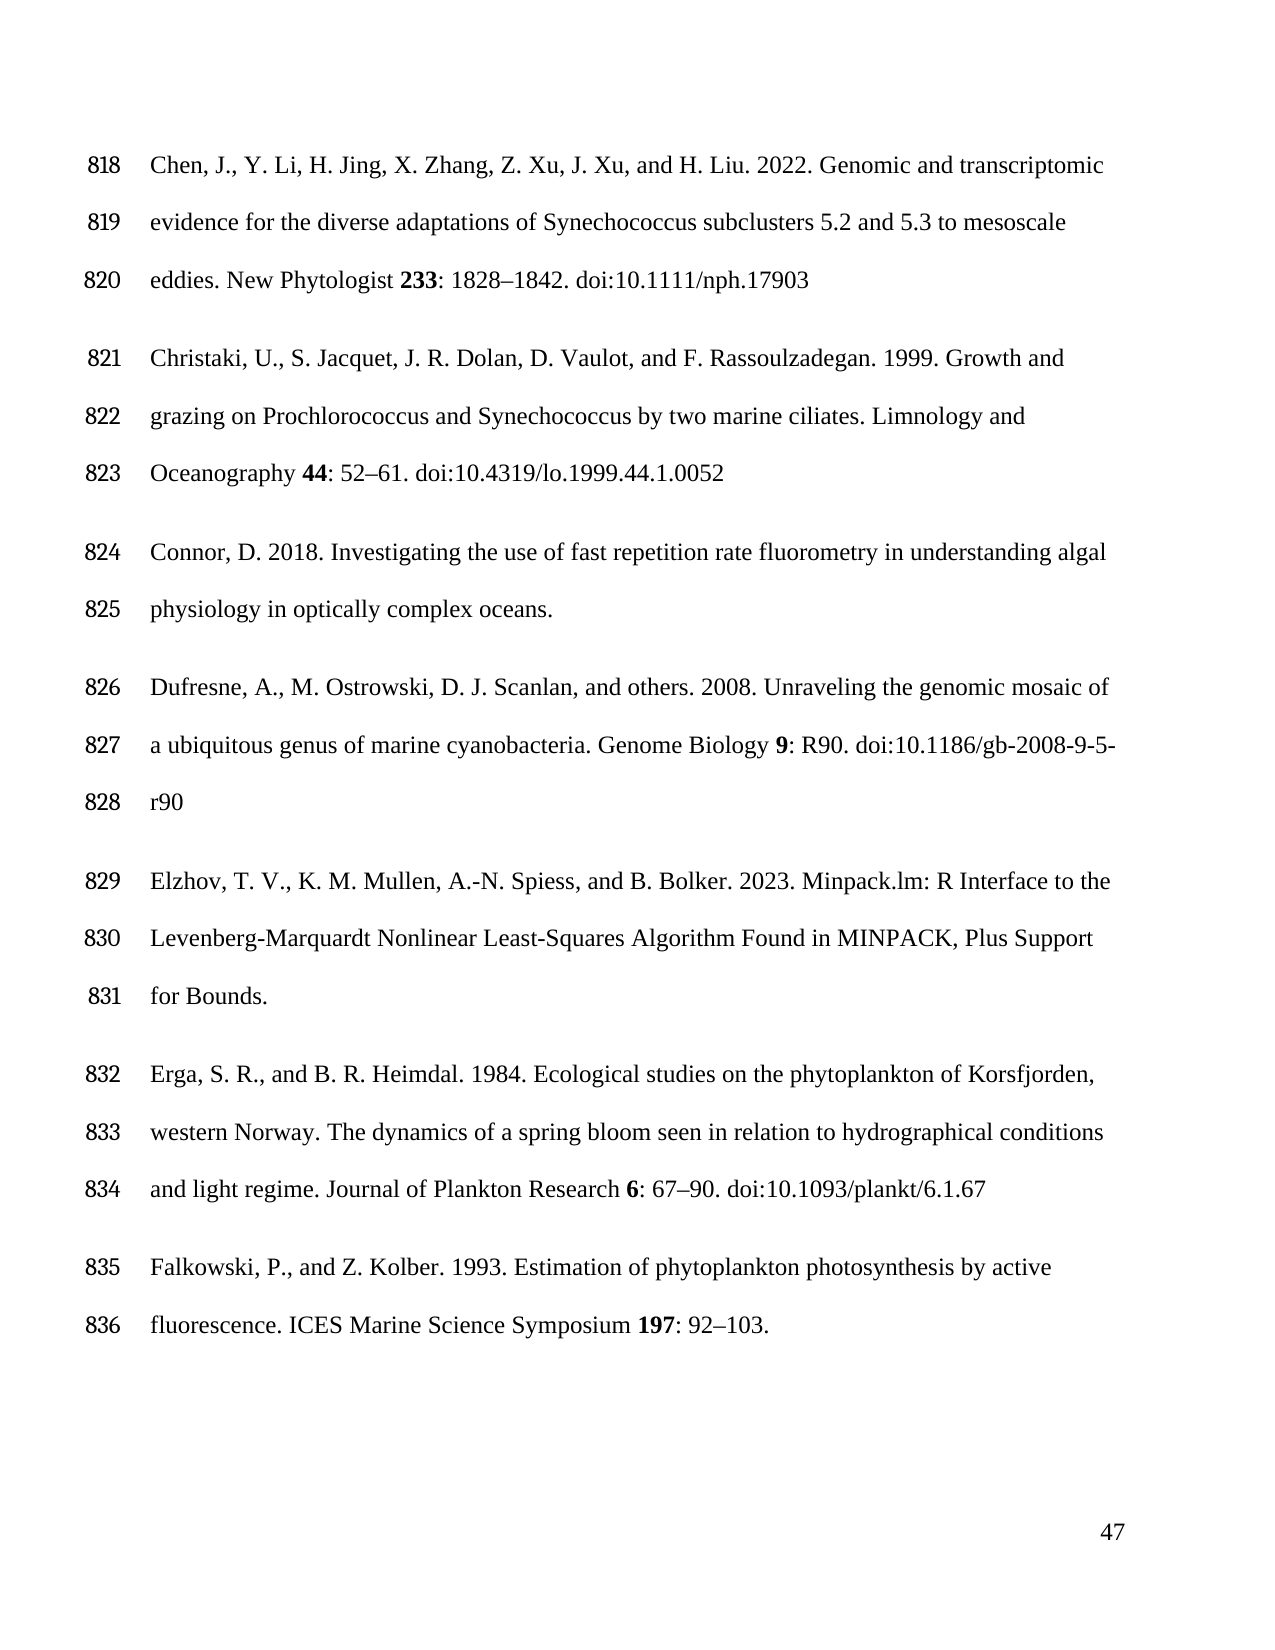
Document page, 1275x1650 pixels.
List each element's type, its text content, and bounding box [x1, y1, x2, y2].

text Dufresne, A., M. Ostrowski, D. J. Scanlan, and others. 2008. Unraveling the genomic mosaic of a ubiquitous genus of marine cyanobacteria. Genome Biology 9: R90. doi:10.1186/gb-2008-9-5-r90 [150, 672, 1125, 816]
text Chen, J., Y. Li, H. Jing, X. Zhang, Z. Xu, J. Xu, and H. Liu. 2022. Genomic and transcriptomic evidence for the diverse adaptations of Synechococcus subclusters 5.2 and 5.3 to mesoscale eddies. New Phytologist 233: 1828–1842. doi:10.1111/nph.17903 [150, 150, 1125, 294]
text Erga, S. R., and B. R. Heimdal. 1984. Ecological studies on the phytoplankton of Korsfjorden, western Norway. The dynamics of a spring bloom seen in relation to hydrographical conditions and light regime. Journal of Plankton Research 6: 67–90. doi:10.1093/plankt/6.1.67 [150, 1059, 1125, 1203]
text Falkowski, P., and Z. Kolber. 1993. Estimation of phytoplankton photosynthesis by active fluorescence. ICES Marine Science Symposium 197: 92–103. [150, 1252, 1125, 1339]
text Elzhov, T. V., K. M. Mullen, A.-N. Spiess, and B. Bolker. 2023. Minpack.lm: R Interface to the Levenberg-Marquardt Nonlinear Least-Squares Algorithm Found in MINPACK, Plus Support for Bounds. [150, 866, 1125, 1009]
text Christaki, U., S. Jacquet, J. R. Dolan, D. Vaulot, and F. Rassoulzadegan. 1999. Growth and grazing on Prochlorococcus and Synechococcus by two marine ciliates. Limnology and Oceanography 44: 52–61. doi:10.4319/lo.1999.44.1.0052 [150, 343, 1125, 487]
text Connor, D. 2018. Investigating the use of fast repetition rate fluorometry in understanding algal physiology in optically complex oceans. [150, 537, 1125, 623]
